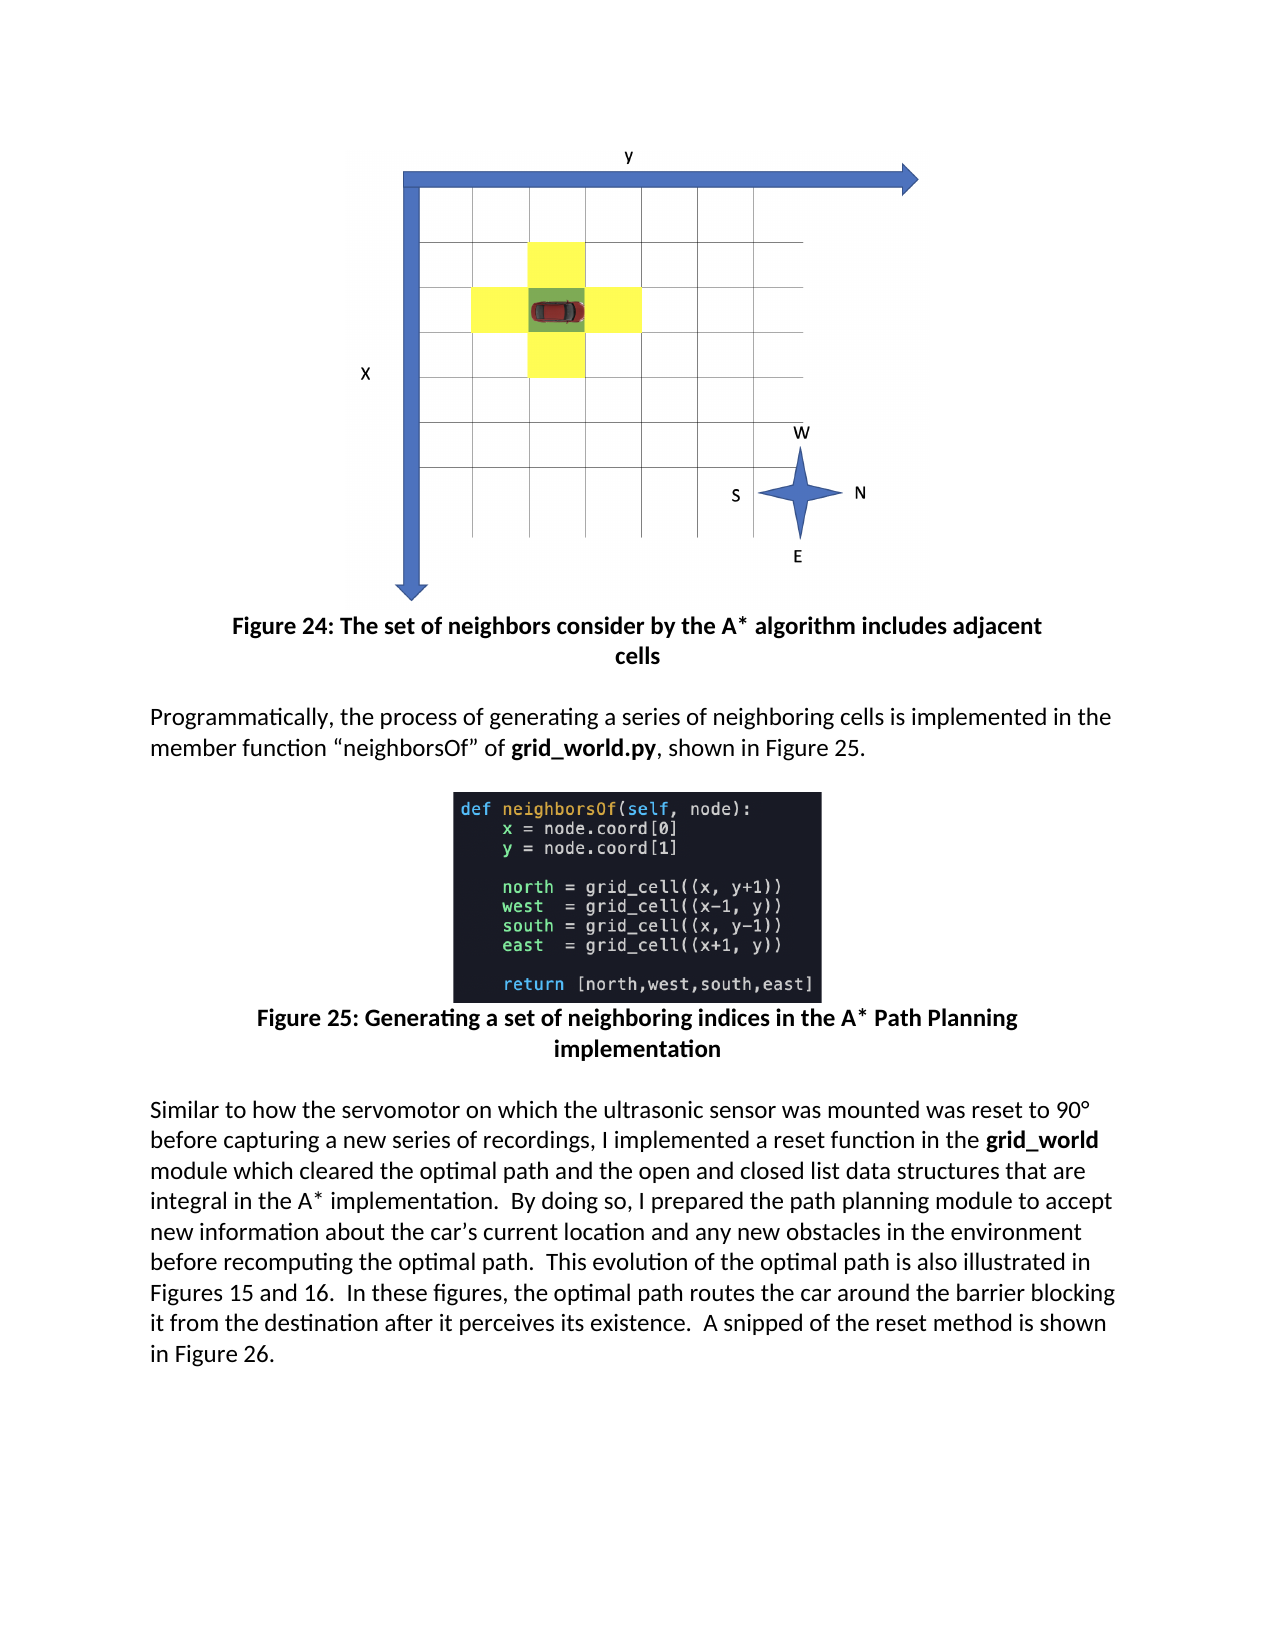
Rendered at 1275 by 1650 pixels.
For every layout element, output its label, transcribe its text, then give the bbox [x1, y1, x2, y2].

text Figure 25: Generating a set of neighboring indices in the A* Path Planning implementation [225, 1002, 1050, 1063]
text Figure 24: The set of neighbors consider by the A* algorithm includes adjacent cells [225, 610, 1050, 671]
text Similar to how the servomotor on which the ultrasonic sensor was mounted was reset to 90° before capturing a new series of recordings, I implemented a reset function in the grid_world module which cleared the optimal path and the open and closed list data structures that are integral in the A* implementation. By doing so, I prepared the path planning module to accept new information about the car’s current location and any new obstacles in the environment before recomputing the optimal path. This evolution of the optimal path is also illustrated in Figures 15 and 16. In these figures, the optimal path routes the car around the barrier blocking it from the destination after it perceives its existence. A snipped of the reset method is shown in Figure 26. [150, 1094, 1125, 1369]
picture [453, 792, 822, 1003]
picture [345, 150, 930, 610]
text Programmatically, the process of generating a series of neighboring cells is implemented in the member function “neighborsOf” of grid_world.py, shown in Figure 25. [150, 701, 1125, 762]
